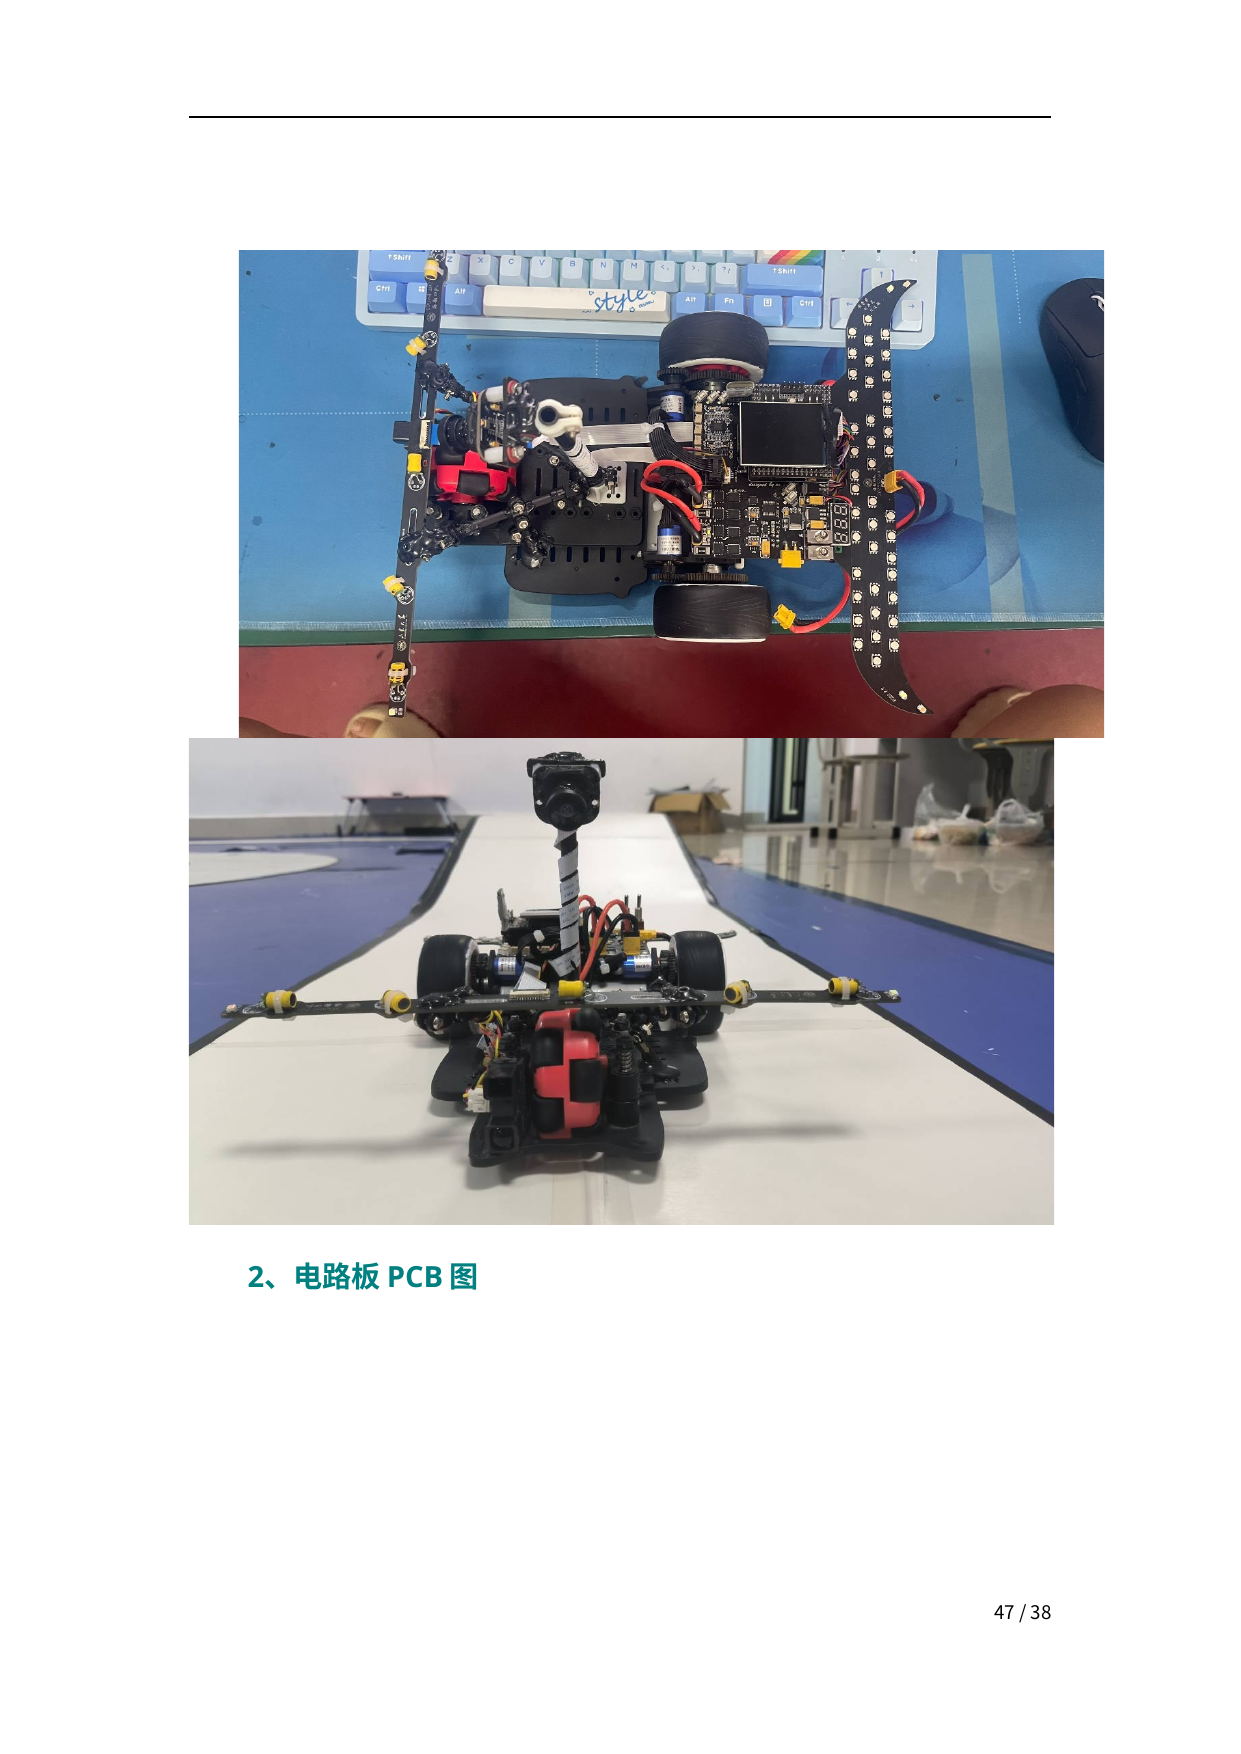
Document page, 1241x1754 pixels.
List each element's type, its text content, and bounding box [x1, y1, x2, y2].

text 2、电路板PCB图 [189, 1242, 1051, 1307]
picture [188, 250, 1105, 1225]
